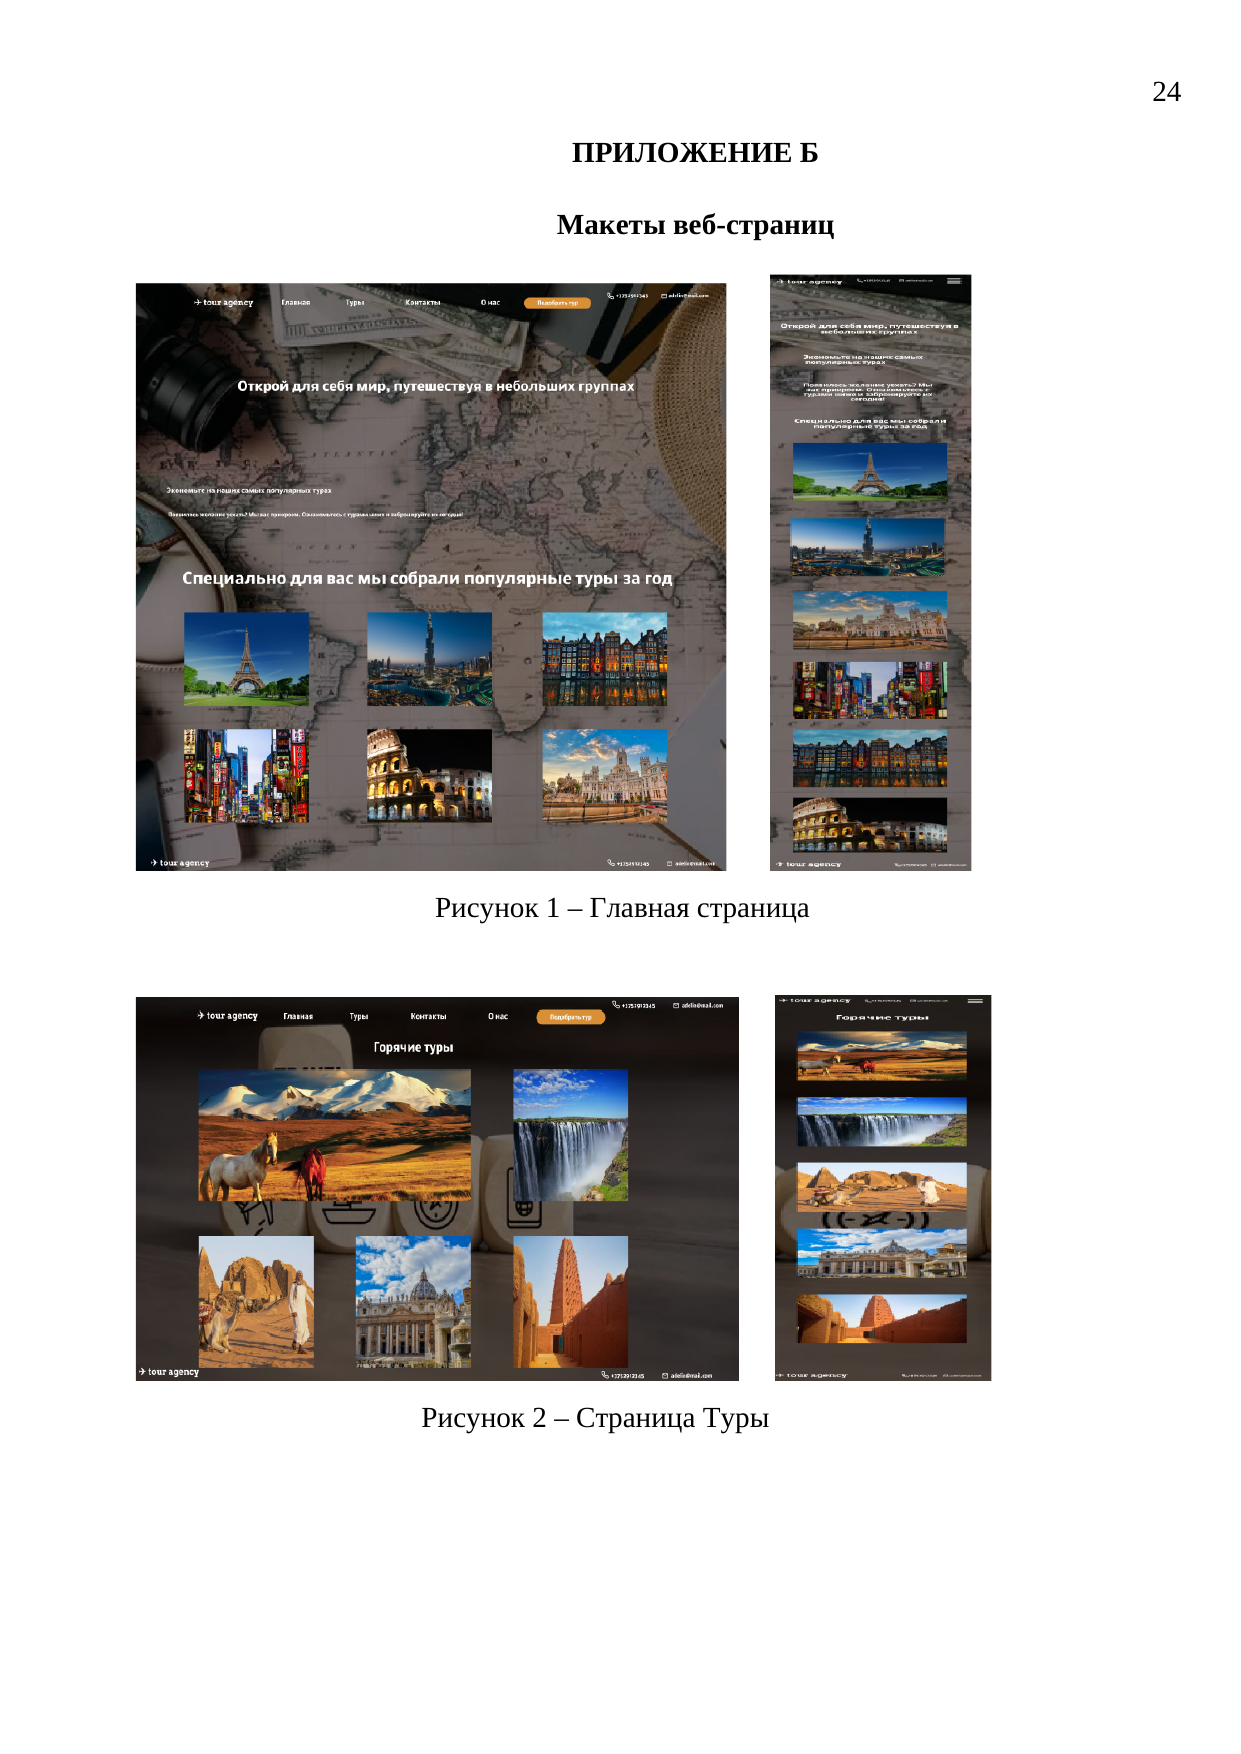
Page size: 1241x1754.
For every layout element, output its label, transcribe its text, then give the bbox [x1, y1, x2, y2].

picture [135, 997, 739, 1381]
picture [135, 283, 727, 871]
text Макеты веб-страниц [136, 207, 1181, 241]
text Рисунок 2 – Страница Туры [136, 1400, 1181, 1433]
text ПРИЛОЖЕНИЕ Б [136, 135, 1181, 169]
text Рисунок 1 – Главная страница [136, 890, 1181, 923]
picture [770, 274, 972, 871]
picture [775, 995, 992, 1381]
